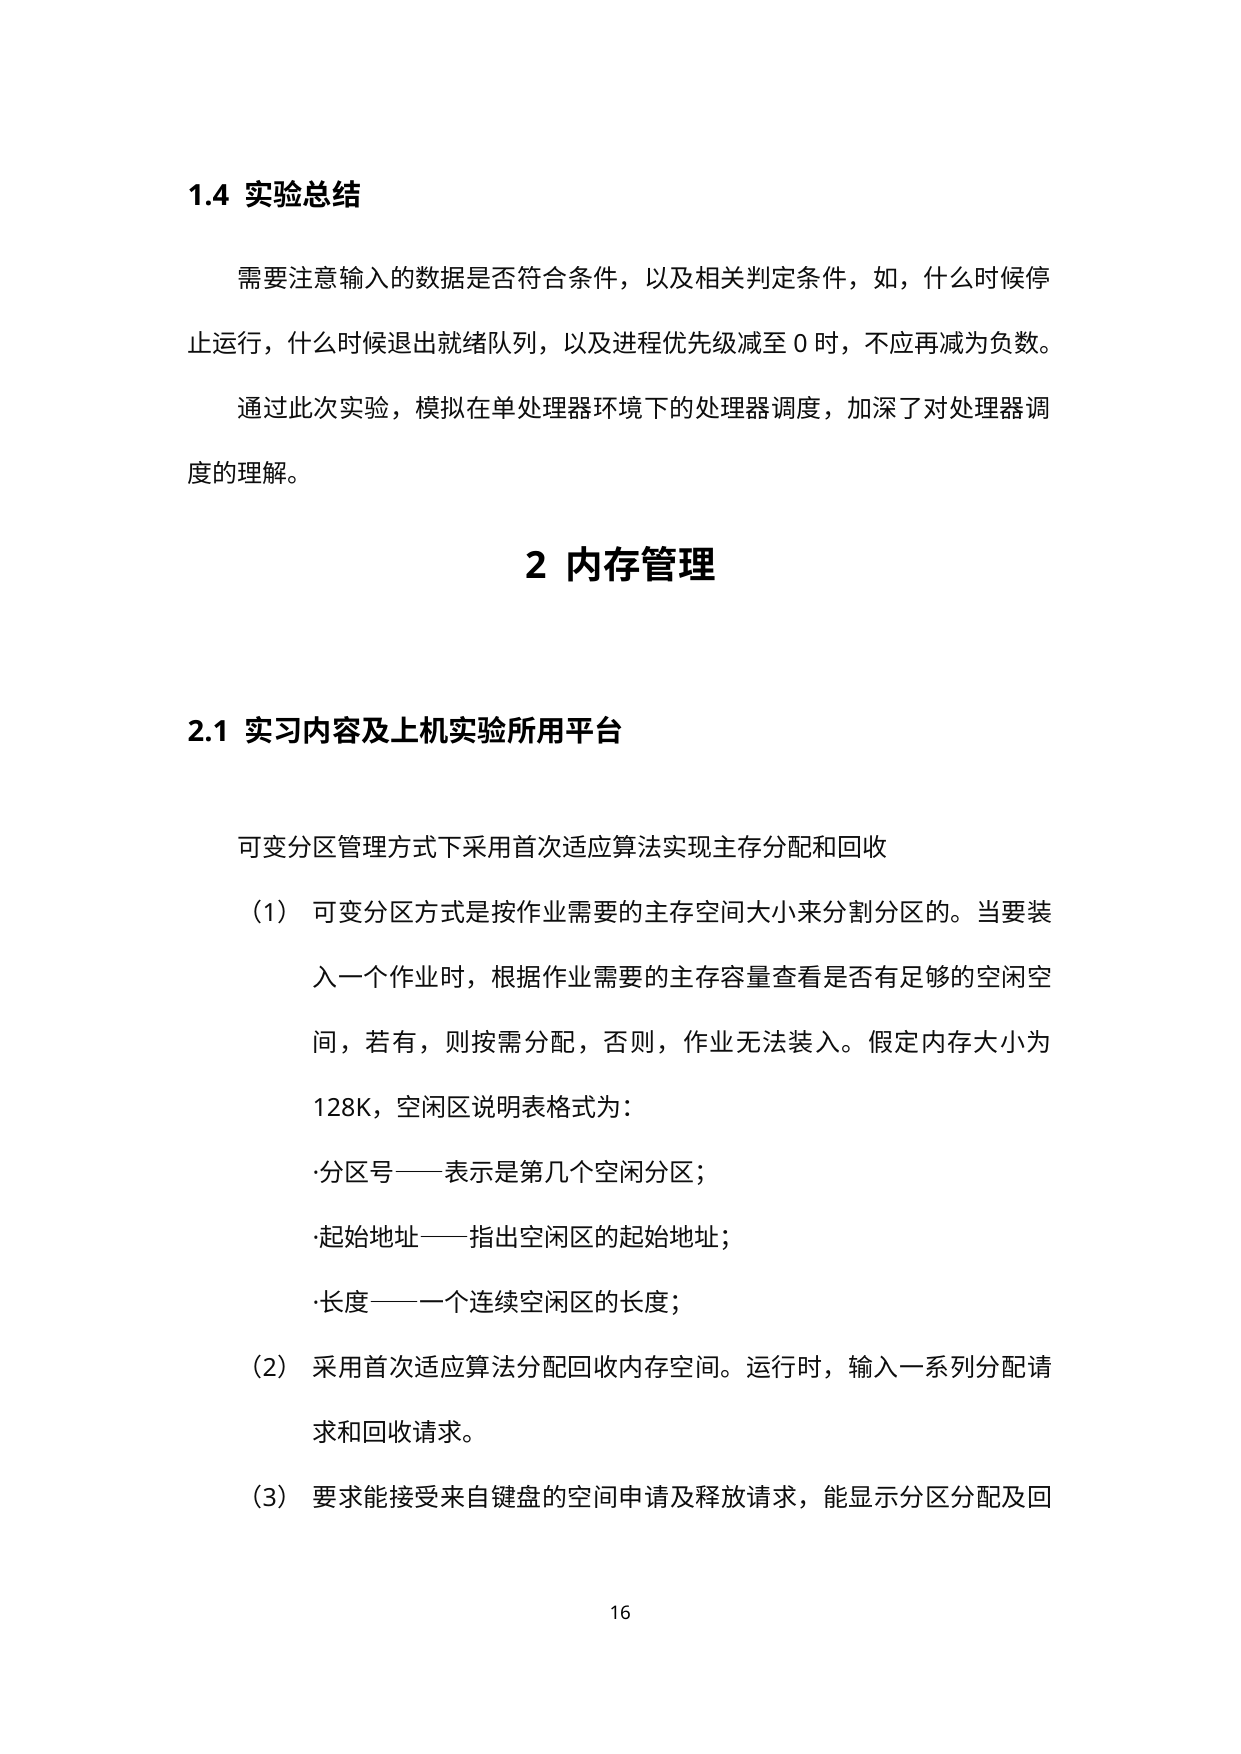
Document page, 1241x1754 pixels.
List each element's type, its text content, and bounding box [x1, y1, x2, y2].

text ·分区号——表示是第几个空闲分区； [262, 1138, 1053, 1203]
text 可变分区管理方式下采用首次适应算法实现主存分配和回收 [187, 813, 1053, 878]
text 1.4 实验总结 [187, 160, 1053, 225]
text ·起始地址——指出空闲区的起始地址； [262, 1203, 1053, 1268]
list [237, 1463, 1053, 1528]
list 可变分区方式是按作业需要的主存空间大小来分割分区的。当要装入一个作业时，根据作业需要的主存容量查看是否有足够的空闲空间，若有，则按需分配，否则，作业无法装入。假定内存大小为128K，空闲区说明表格式为： [237, 878, 1053, 1138]
text ·长度——一个连续空闲区的长度； [262, 1268, 1053, 1333]
list 采用首次适应算法分配回收内存空间。运行时，输入一系列分配请求和回收请求。 [237, 1333, 1053, 1463]
text 2 内存管理 [187, 530, 1053, 595]
text 通过此次实验，模拟在单处理器环境下的处理器调度，加深了对处理器调度的理解。 [187, 374, 1053, 504]
text 2.1 实习内容及上机实验所用平台 [187, 696, 1053, 761]
text 需要注意输入的数据是否符合条件，以及相关判定条件，如，什么时候停止运行，什么时候退出就绪队列，以及进程优先级减至 0 时，不应再减为负数。 [187, 244, 1053, 374]
